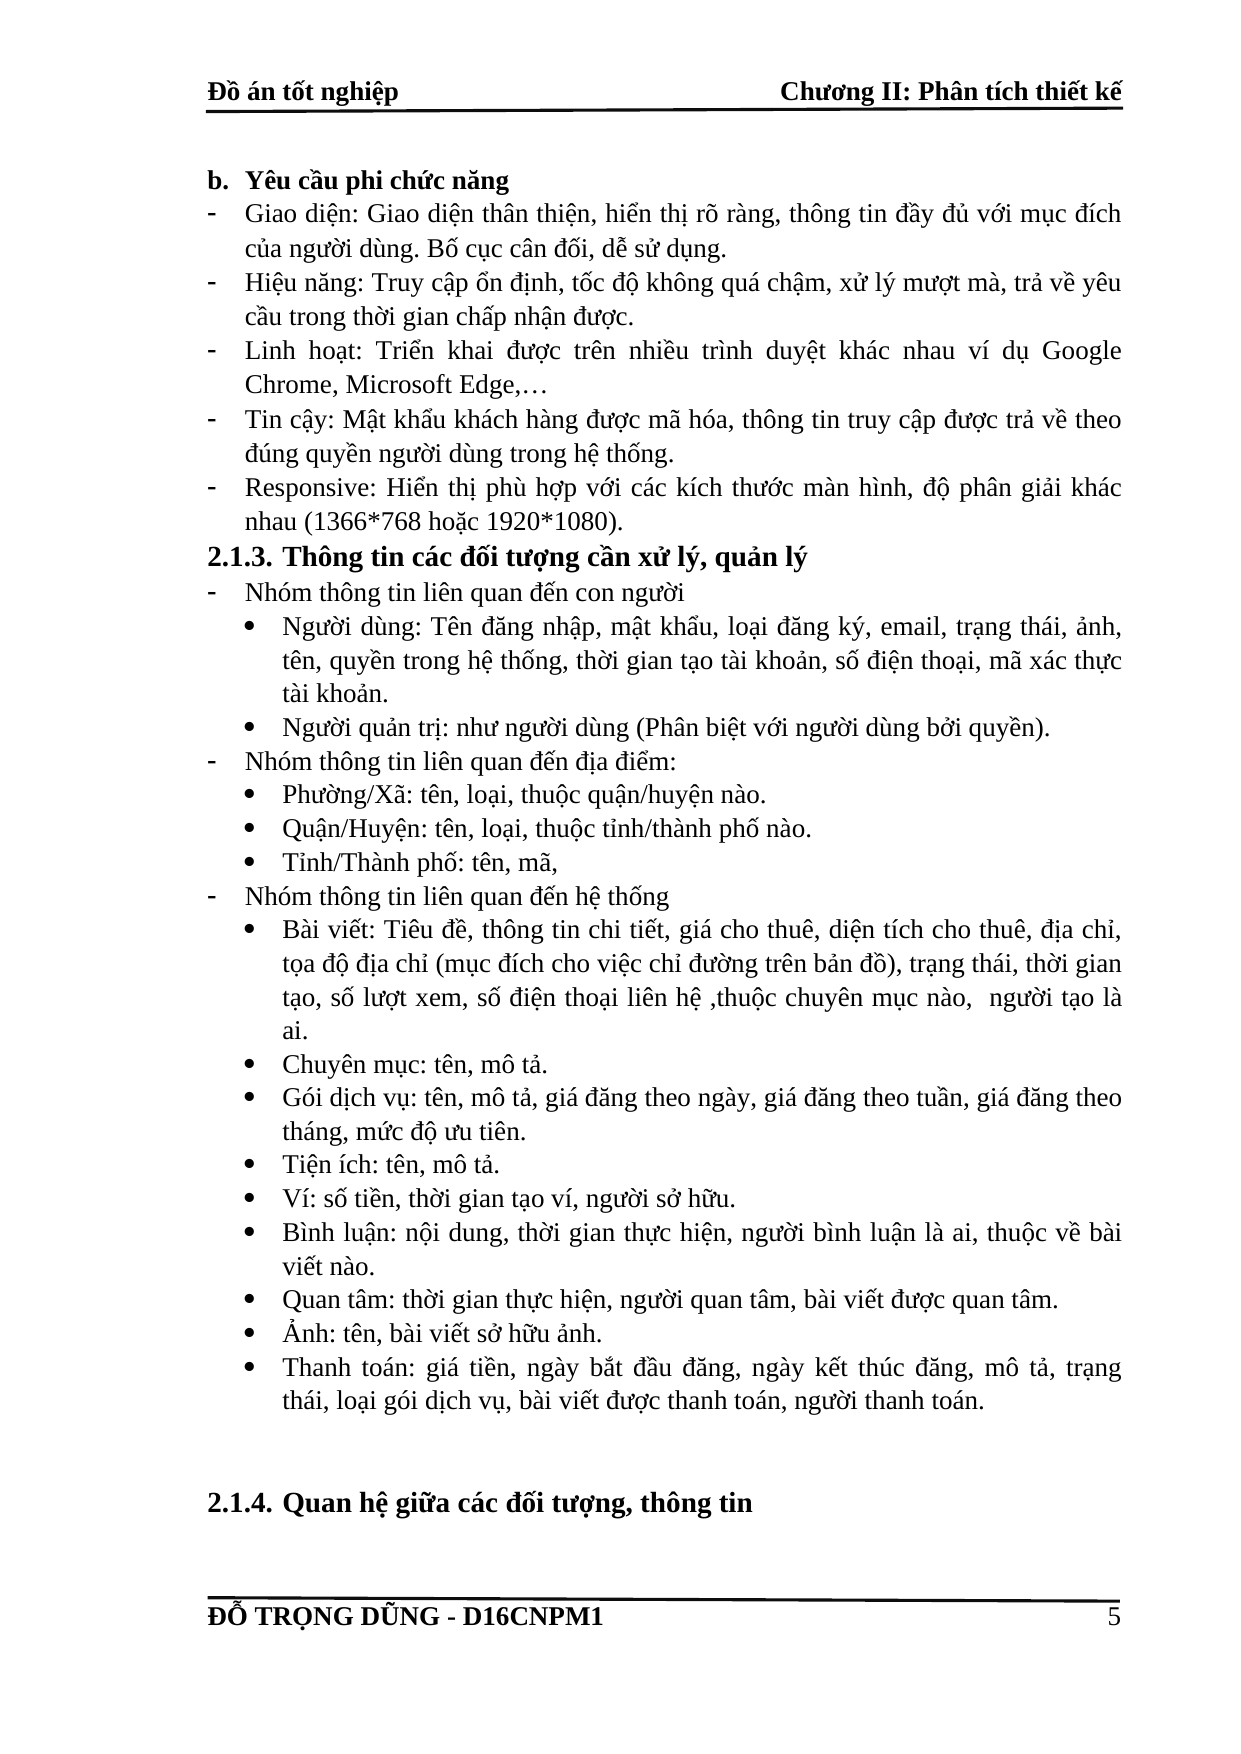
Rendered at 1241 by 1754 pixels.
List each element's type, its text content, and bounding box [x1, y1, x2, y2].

list Nhóm thông tin liên quan đến địa điểm: [207, 745, 1123, 776]
list Ví: số tiền, thời gian tạo ví, người sở hữu. [244, 1182, 1123, 1214]
list Tin cậy: Mật khẩu khách hàng được mã hóa, thông tin truy cập được trả về theo đúng quyền người dùng trong hệ thống. [207, 403, 1123, 468]
list Ảnh: tên, bài viết sở hữu ảnh. [244, 1317, 1123, 1348]
list Tiện ích: tên, mô tả. [244, 1149, 1123, 1180]
list Quận/Huyện: tên, loại, thuộc tỉnh/thành phố nào. [244, 812, 1123, 843]
list Giao diện: Giao diện thân thiện, hiển thị rõ ràng, thông tin đầy đủ với mục đích của người dùng. Bố cục cân đối, dễ sử dụng. [207, 197, 1123, 263]
list Yêu cầu phi chức năng [207, 164, 1123, 195]
list Bình luận: nội dung, thời gian thực hiện, người bình luận là ai, thuộc về bài viết nào. [244, 1216, 1123, 1281]
list Người quản trị: như người dùng (Phân biệt với người dùng bởi quyền). [244, 711, 1123, 742]
list Tỉnh/Thành phố: tên, mã, [244, 846, 1123, 877]
list Gói dịch vụ: tên, mô tả, giá đăng theo ngày, giá đăng theo tuần, giá đăng theo tháng, mức độ ưu tiên. [244, 1081, 1123, 1146]
list Linh hoạt: Triển khai được trên nhiều trình duyệt khác nhau ví dụ Google Chrome, Microsoft Edge,… [207, 334, 1123, 400]
list Phường/Xã: tên, loại, thuộc quận/huyện nào. [244, 778, 1123, 810]
list Hiệu năng: Truy cập ổn định, tốc độ không quá chậm, xử lý mượt mà, trả về yêu cầu trong thời gian chấp nhận được. [207, 266, 1123, 331]
list Thông tin các đối tượng cần xử lý, quản lý [207, 539, 1123, 573]
list Quan tâm: thời gian thực hiện, người quan tâm, bài viết được quan tâm. [244, 1283, 1123, 1314]
list Bài viết: Tiêu đề, thông tin chi tiết, giá cho thuê, diện tích cho thuê, địa chỉ, tọa độ địa chỉ (mục đích cho việc chỉ đường trên bản đồ), trạng thái, thời gian tạo, số lượt xem, số điện thoại liên hệ ,thuộc chuyên mục nào, người tạo là ai. [244, 913, 1123, 1045]
list Nhóm thông tin liên quan đến con người [207, 576, 1123, 608]
list Quan hệ giữa các đối tượng, thông tin [207, 1485, 1123, 1518]
list Thanh toán: giá tiền, ngày bắt đầu đăng, ngày kết thúc đăng, mô tả, trạng thái, loại gói dịch vụ, bài viết được thanh toán, người thanh toán. [244, 1351, 1123, 1416]
list Responsive: Hiển thị phù hợp với các kích thước màn hình, độ phân giải khác nhau (1366*768 hoặc 1920*1080). [207, 471, 1123, 537]
list Người dùng: Tên đăng nhập, mật khẩu, loại đăng ký, email, trạng thái, ảnh, tên, quyền trong hệ thống, thời gian tạo tài khoản, số điện thoại, mã xác thực tài khoản. [244, 610, 1123, 708]
list Chuyên mục: tên, mô tả. [244, 1048, 1123, 1079]
list Nhóm thông tin liên quan đến hệ thống [207, 880, 1123, 911]
